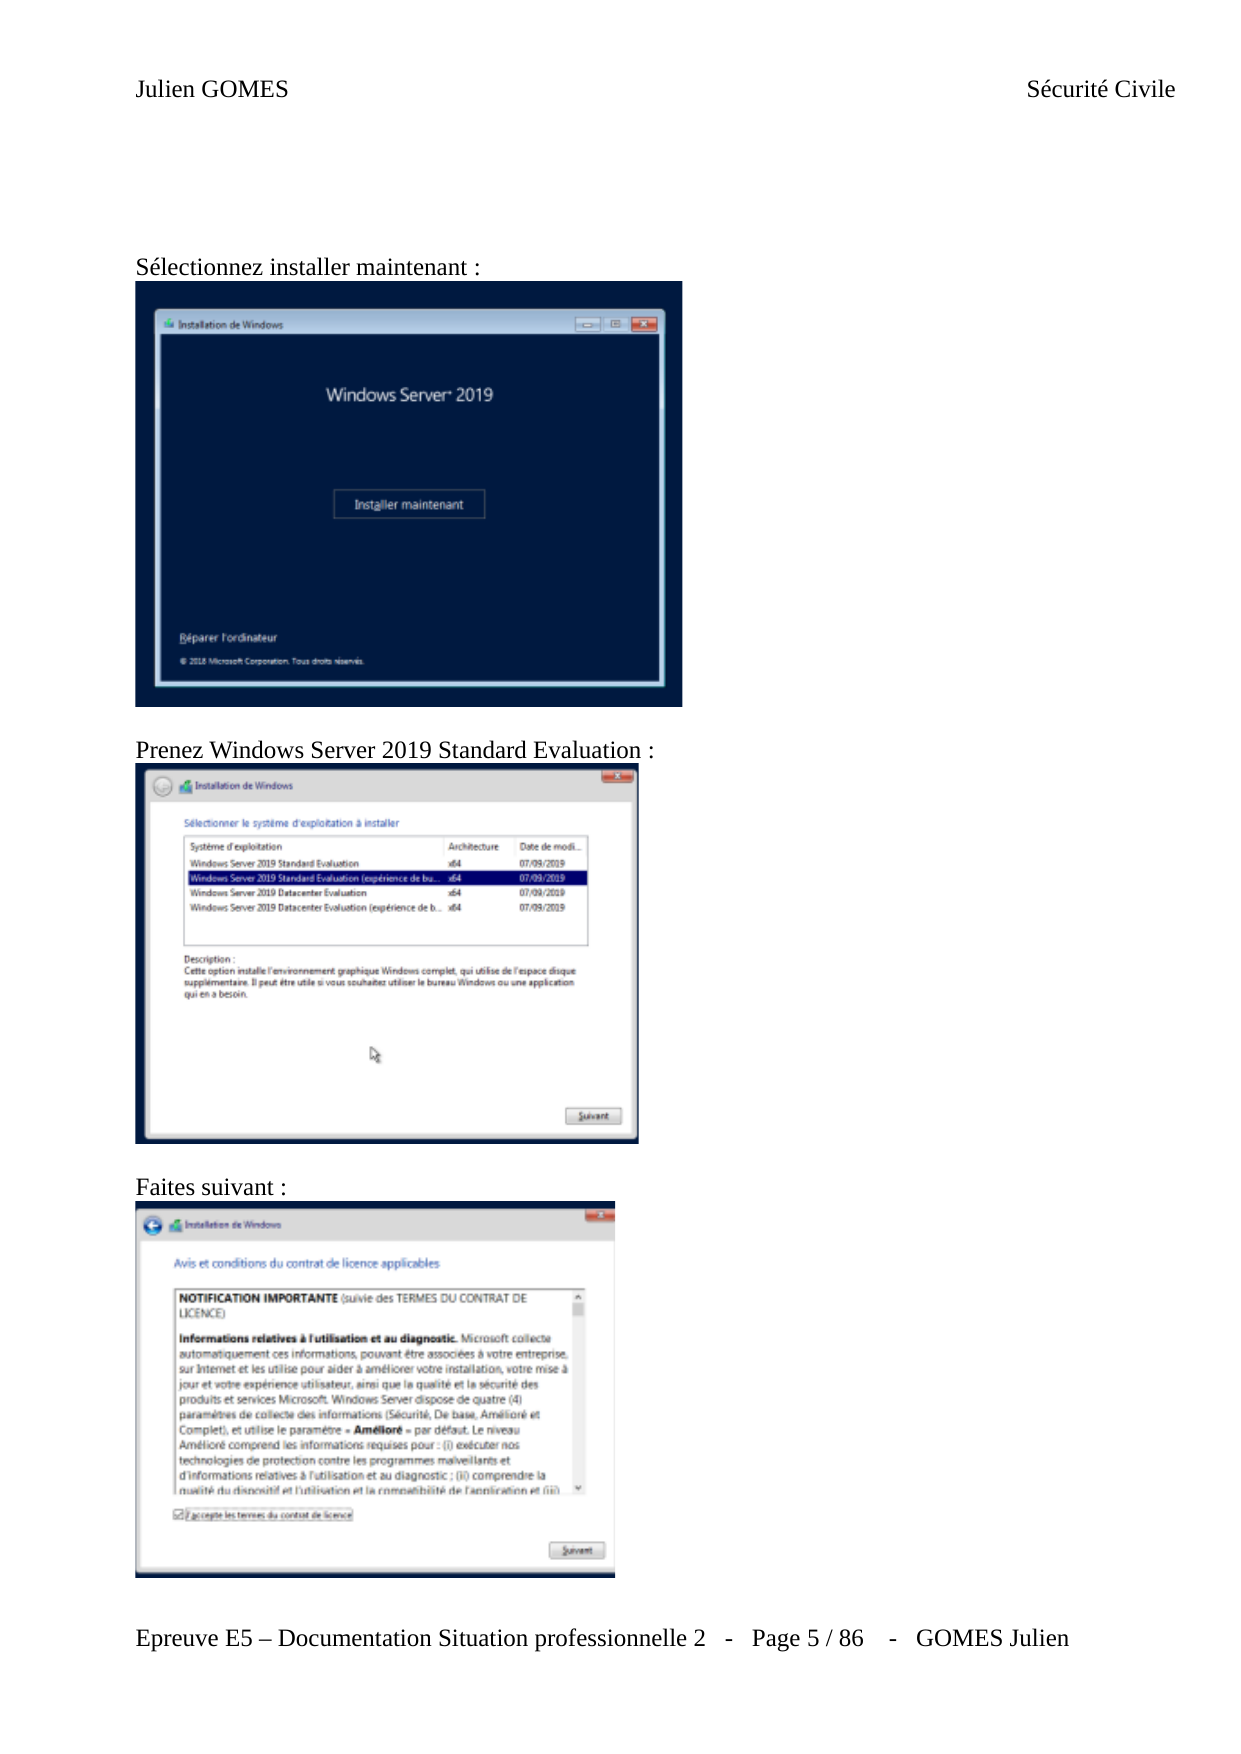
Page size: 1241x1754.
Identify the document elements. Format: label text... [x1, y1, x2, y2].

picture [135, 1201, 615, 1578]
picture [135, 281, 683, 707]
picture [135, 763, 639, 1144]
text Faites suivant : [135, 1172, 1194, 1201]
text Prenez Windows Server 2019 Standard Evaluation : [135, 735, 1194, 764]
text Sélectionnez installer maintenant : [135, 252, 1194, 281]
